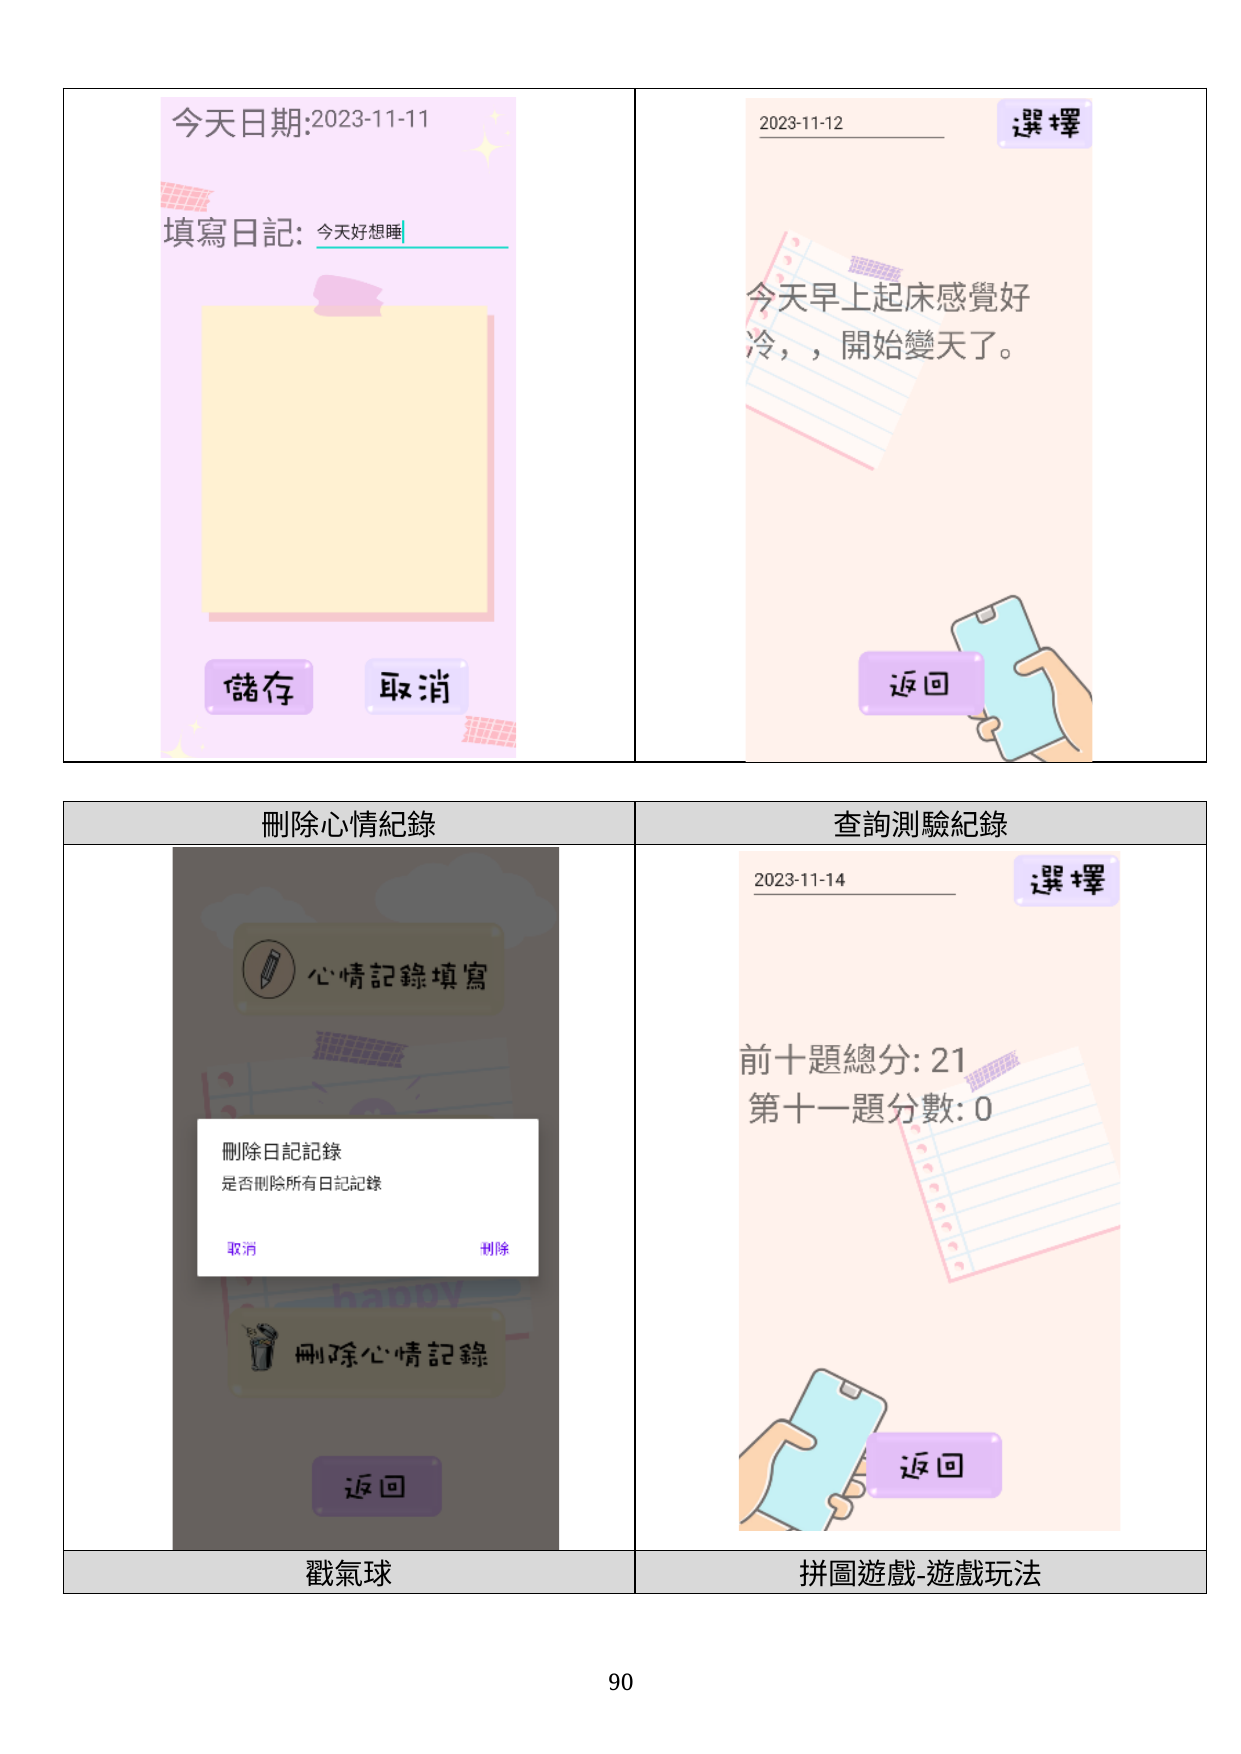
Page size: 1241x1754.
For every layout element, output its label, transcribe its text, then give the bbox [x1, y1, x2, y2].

table_header 刪除心情紀錄 [64, 802, 634, 844]
table_header 查詢測驗紀錄 [636, 802, 1206, 844]
picture [745, 98, 1093, 762]
picture [738, 851, 1121, 1531]
table_cell [64, 89, 634, 761]
picture [160, 97, 517, 758]
table_cell [636, 845, 1206, 1550]
table_cell 戳氣球 [64, 1551, 634, 1593]
picture [172, 847, 560, 1550]
table_cell 拼圖遊戲-遊戲玩法 [636, 1551, 1206, 1593]
table_cell [636, 89, 1206, 761]
table_cell [64, 845, 634, 1550]
